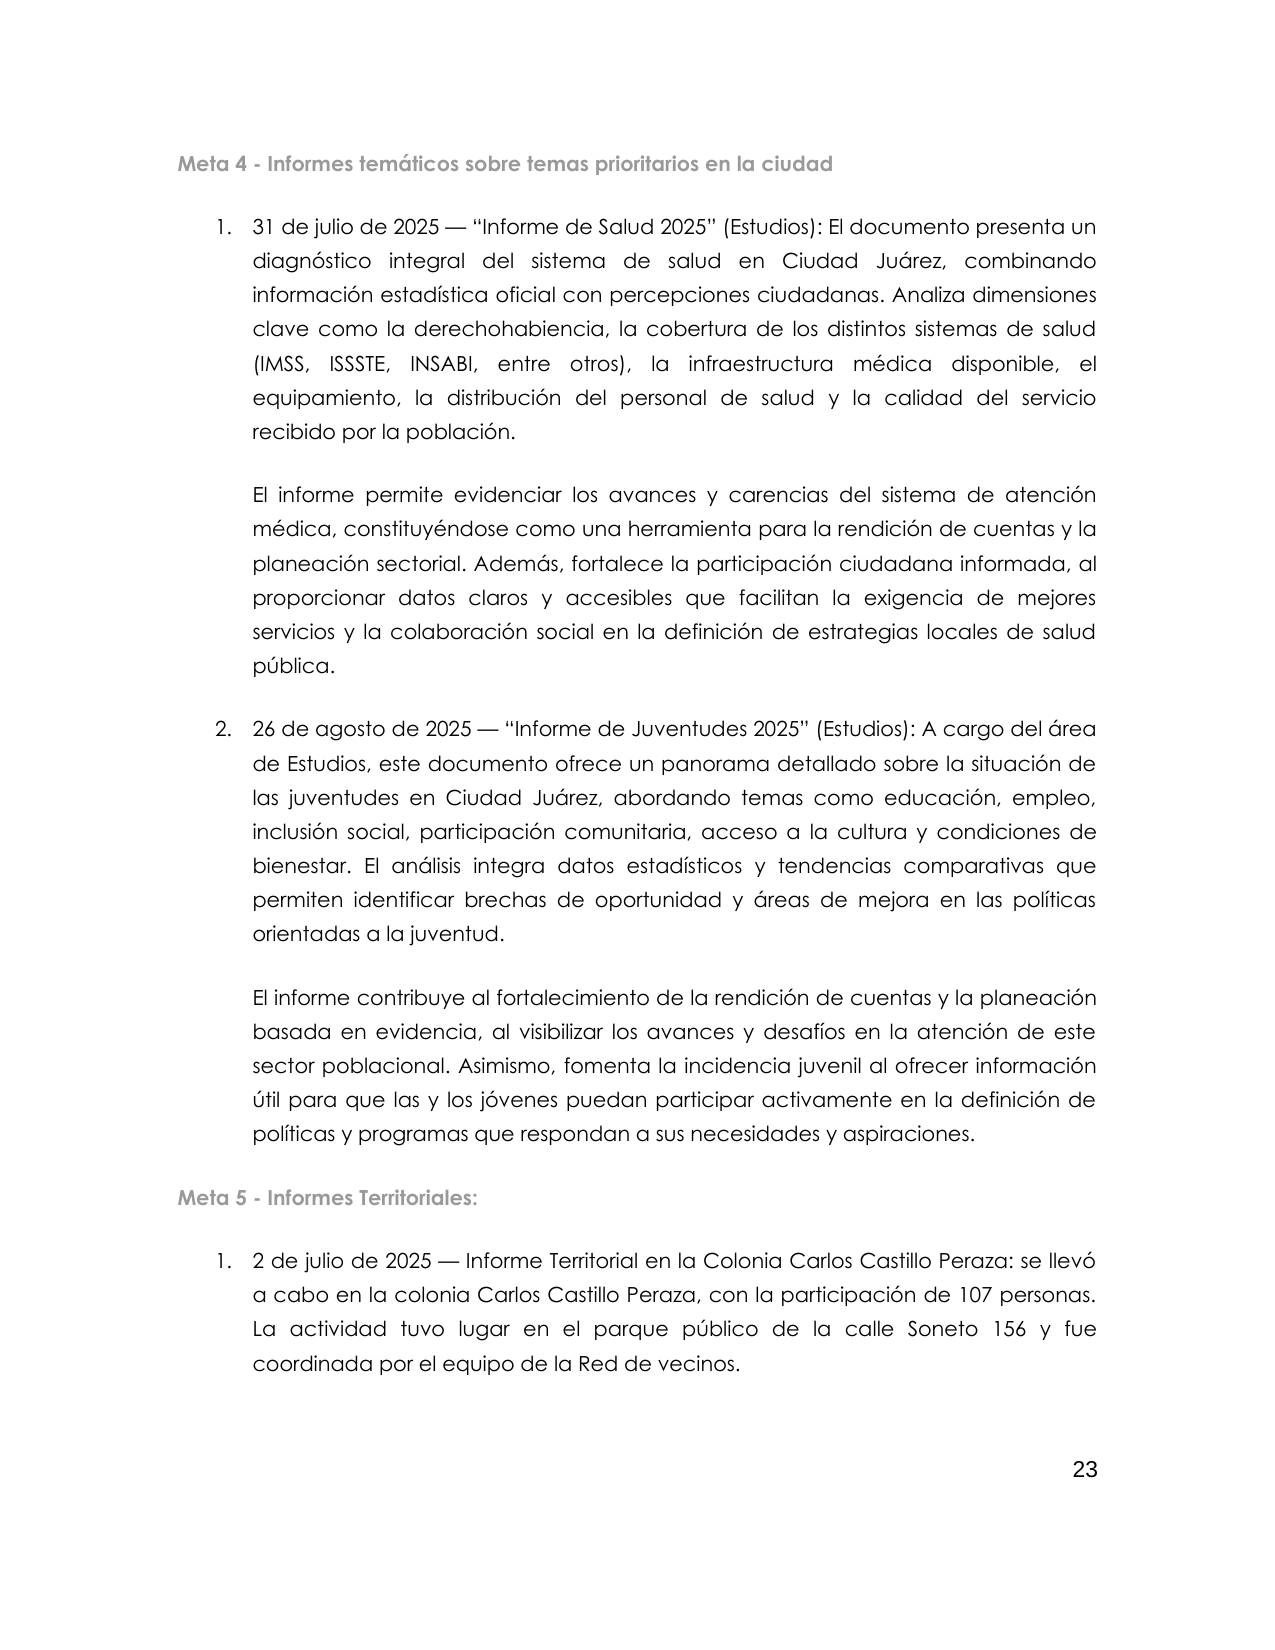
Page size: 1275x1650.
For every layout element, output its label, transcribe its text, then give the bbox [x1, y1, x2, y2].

list 31 de julio de 2025 — “Informe de Salud 2025” (Estudios): El documento presenta un diagnóstico integral del sistema de salud en Ciudad Juárez, combinando información estadística oficial con percepciones ciudadanas. Analiza dimensiones clave como la derechohabiencia, la cobertura de los distintos sistemas de salud (IMSS, ISSSTE, INSABI, entre otros), la infraestructura médica disponible, el equipamiento, la distribución del personal de salud y la calidad del servicio recibido por la población. [215, 211, 1098, 446]
list 26 de agosto de 2025 — “Informe de Juventudes 2025” (Estudios): A cargo del área de Estudios, este documento ofrece un panorama detallado sobre la situación de las juventudes en Ciudad Juárez, abordando temas como educación, empleo, inclusión social, participación comunitaria, acceso a la cultura y condiciones de bienestar. El análisis integra datos estadísticos y tendencias comparativas que permiten identificar brechas de oportunidad y áreas de mejora en las políticas orientadas a la juventud. [215, 713, 1098, 948]
text Meta 4 - Informes temáticos sobre temas prioritarios en la ciudad [177, 148, 1098, 177]
text El informe permite evidenciar los avances y carencias del sistema de atención médica, constituyéndose como una herramienta para la rendición de cuentas y la planeación sectorial. Además, fortalece la participación ciudadana informada, al proporcionar datos claros y accesibles que facilitan la exigencia de mejores servicios y la colaboración social en la definición de estrategias locales de salud pública. [252, 479, 1098, 680]
list 2 de julio de 2025 — Informe Territorial en la Colonia Carlos Castillo Peraza: se llevó a cabo en la colonia Carlos Castillo Peraza, con la participación de 107 personas. La actividad tuvo lugar en el parque público de la calle Soneto 156 y fue coordinada por el equipo de la Red de vecinos. [215, 1245, 1098, 1377]
text Meta 5 - Informes Territoriales: [177, 1182, 1098, 1212]
text El informe contribuye al fortalecimiento de la rendición de cuentas y la planeación basada en evidencia, al visibilizar los avances y desafíos en la atención de este sector poblacional. Asimismo, fomenta la incidencia juvenil al ofrecer información útil para que las y los jóvenes puedan participar activamente en la definición de políticas y programas que respondan a sus necesidades y aspiraciones. [252, 982, 1098, 1148]
